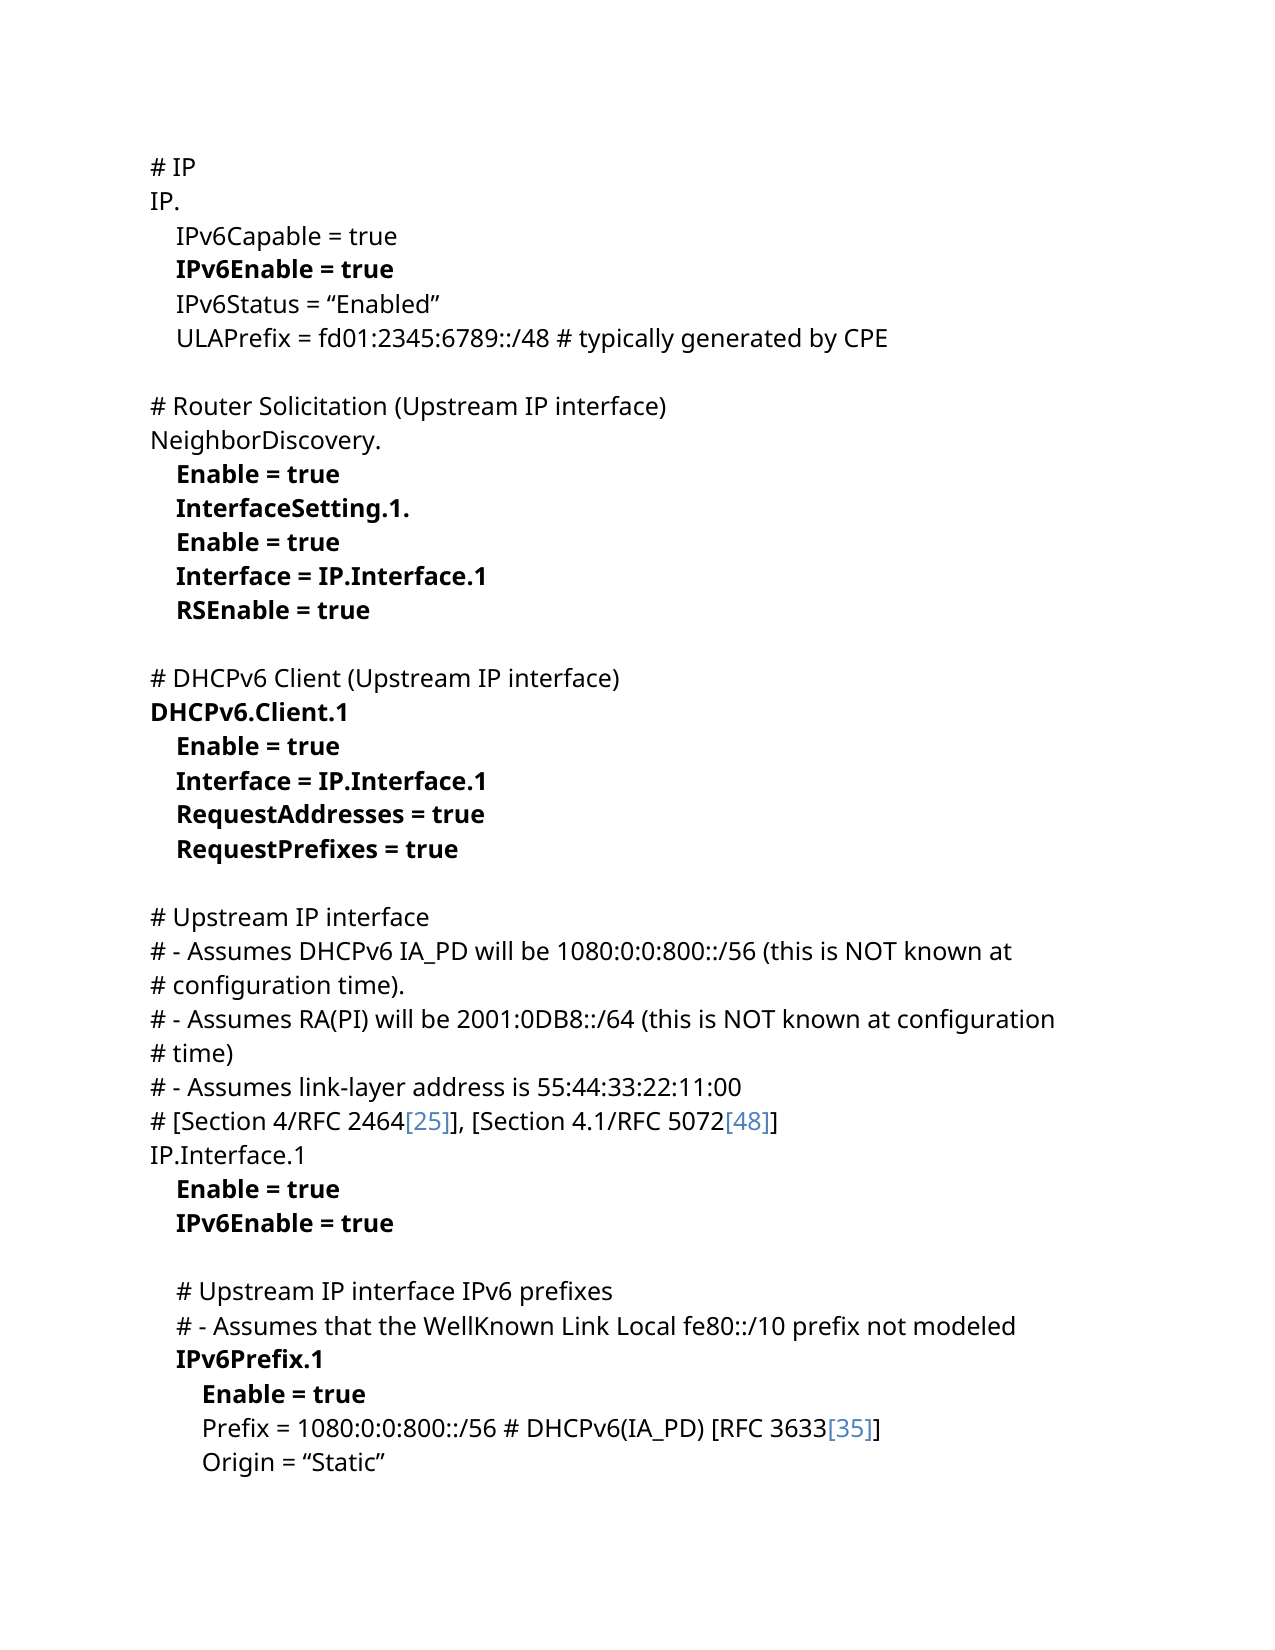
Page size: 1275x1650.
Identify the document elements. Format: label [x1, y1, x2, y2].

text [150, 150, 1125, 1478]
